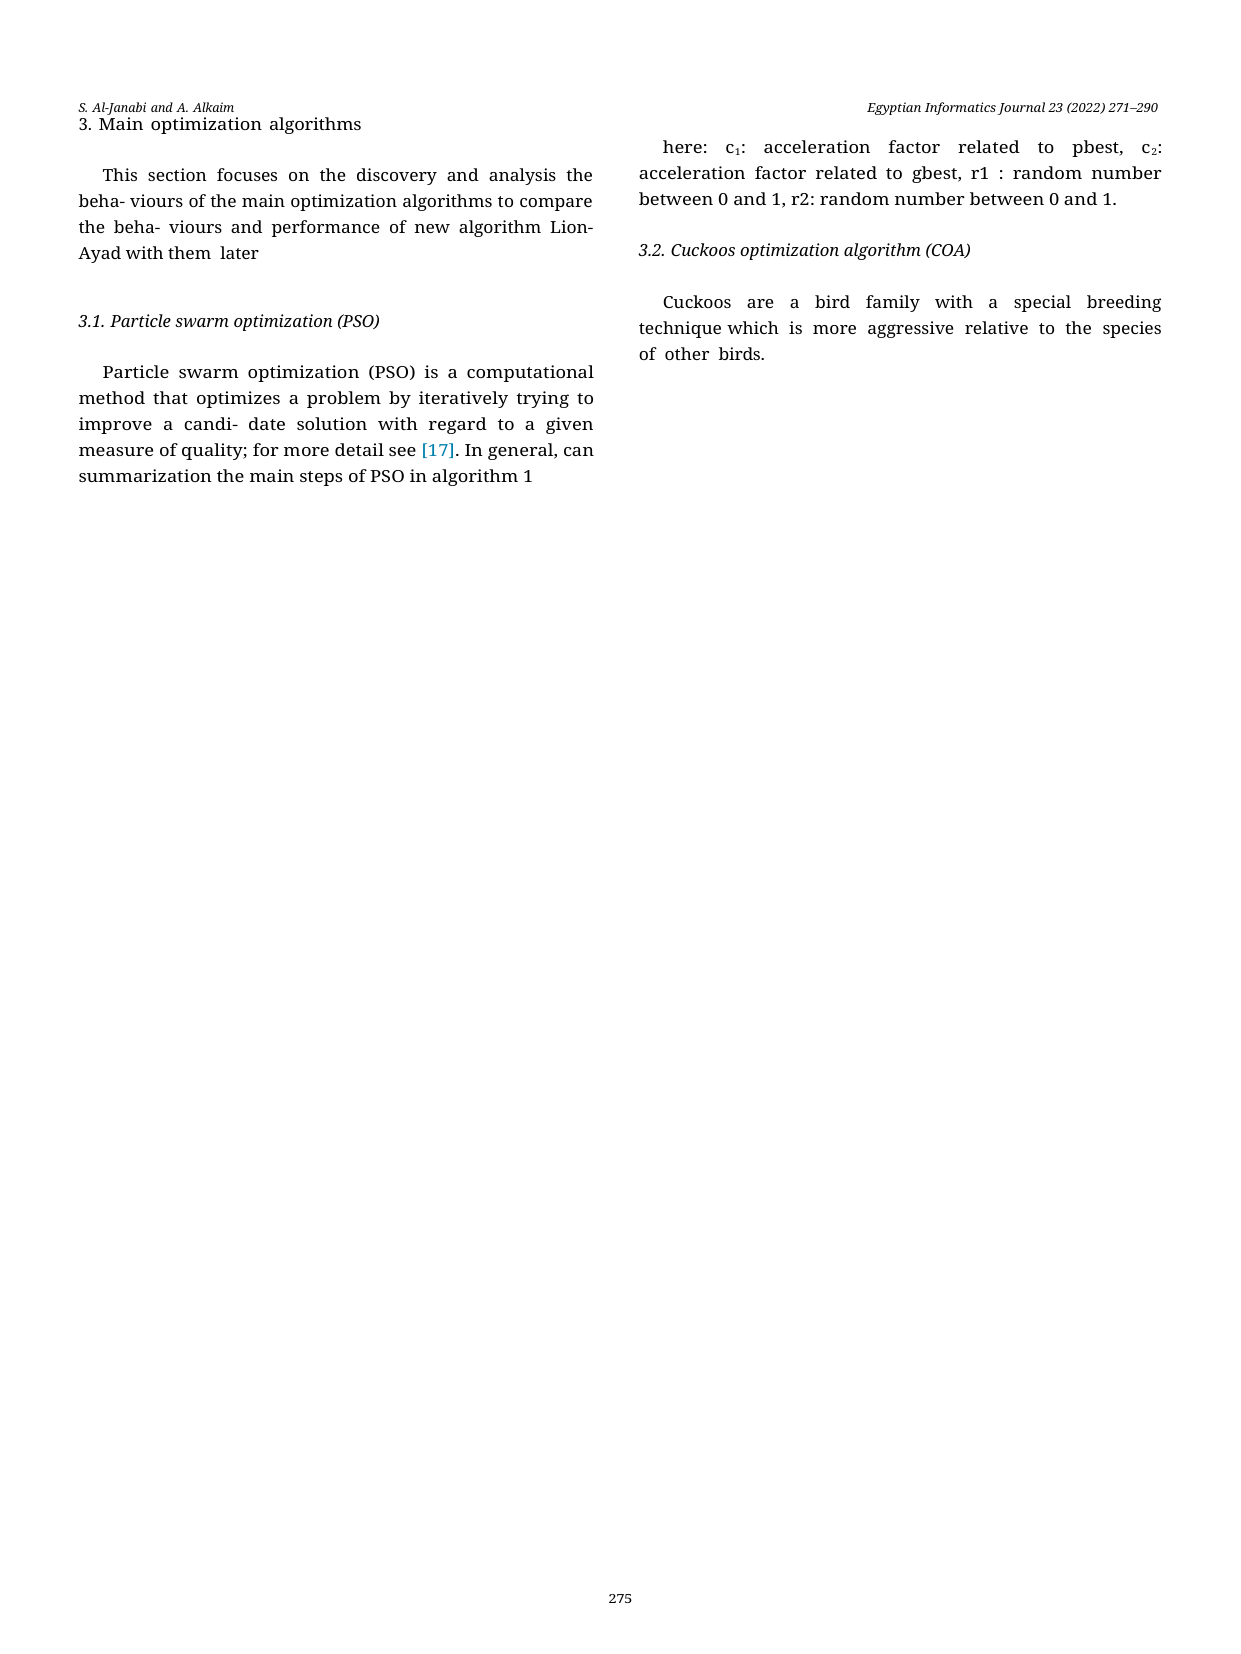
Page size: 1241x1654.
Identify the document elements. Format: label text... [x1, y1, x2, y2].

text Particle swarm optimization (PSO) is a computational method that optimizes a problem by iteratively trying to improve a candi- date solution with regard to a given measure of quality; for more detail see [17]. In general, can summarization the main steps of PSO in algorithm 1 [78, 361, 594, 487]
text Cuckoos are a bird family with a special breeding technique which is more aggressive relative to the species of other birds. [638, 290, 1162, 365]
list Cuckoos optimization algorithm (COA) [638, 239, 1173, 262]
list Particle swarm optimization (PSO) [78, 309, 605, 332]
text here: c1: acceleration factor related to pbest, c2: acceleration factor related to gbest, r1 : random number between 0 and 1, r2: random number between 0 and 1. [638, 135, 1162, 210]
picture [428, 444, 432, 454]
text This section focuses on the discovery and analysis the beha- viours of the main optimization algorithms to compare the beha- viours and performance of new algorithm Lion-Ayad with them later [78, 164, 594, 264]
list Main optimization algorithms [78, 112, 605, 135]
